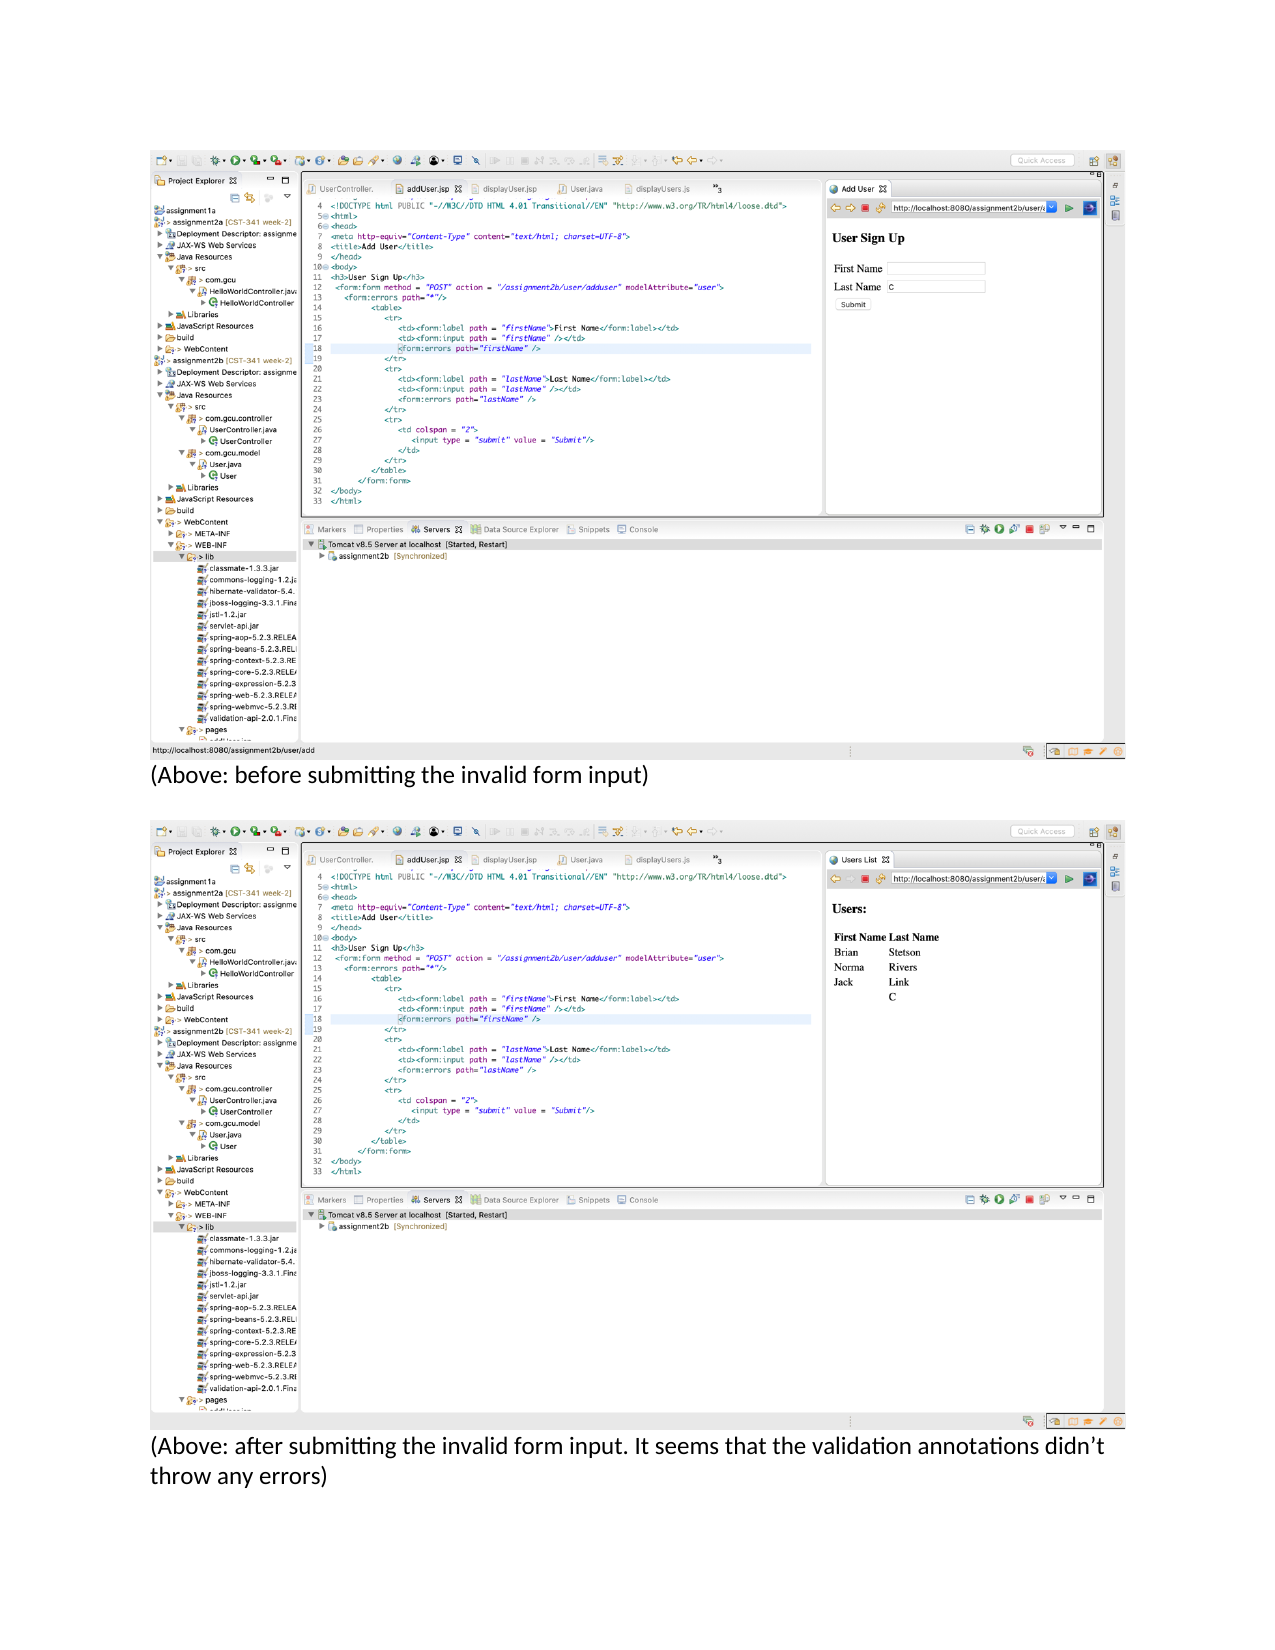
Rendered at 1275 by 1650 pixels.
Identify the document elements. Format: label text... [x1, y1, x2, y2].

text (Above: after submitting the invalid form input. It seems that the validation annotations didn’t throw any errors) [150, 1430, 1125, 1491]
picture [150, 150, 1125, 760]
picture [150, 820, 1125, 1430]
text (Above: before submitting the invalid form input) [150, 760, 1125, 790]
